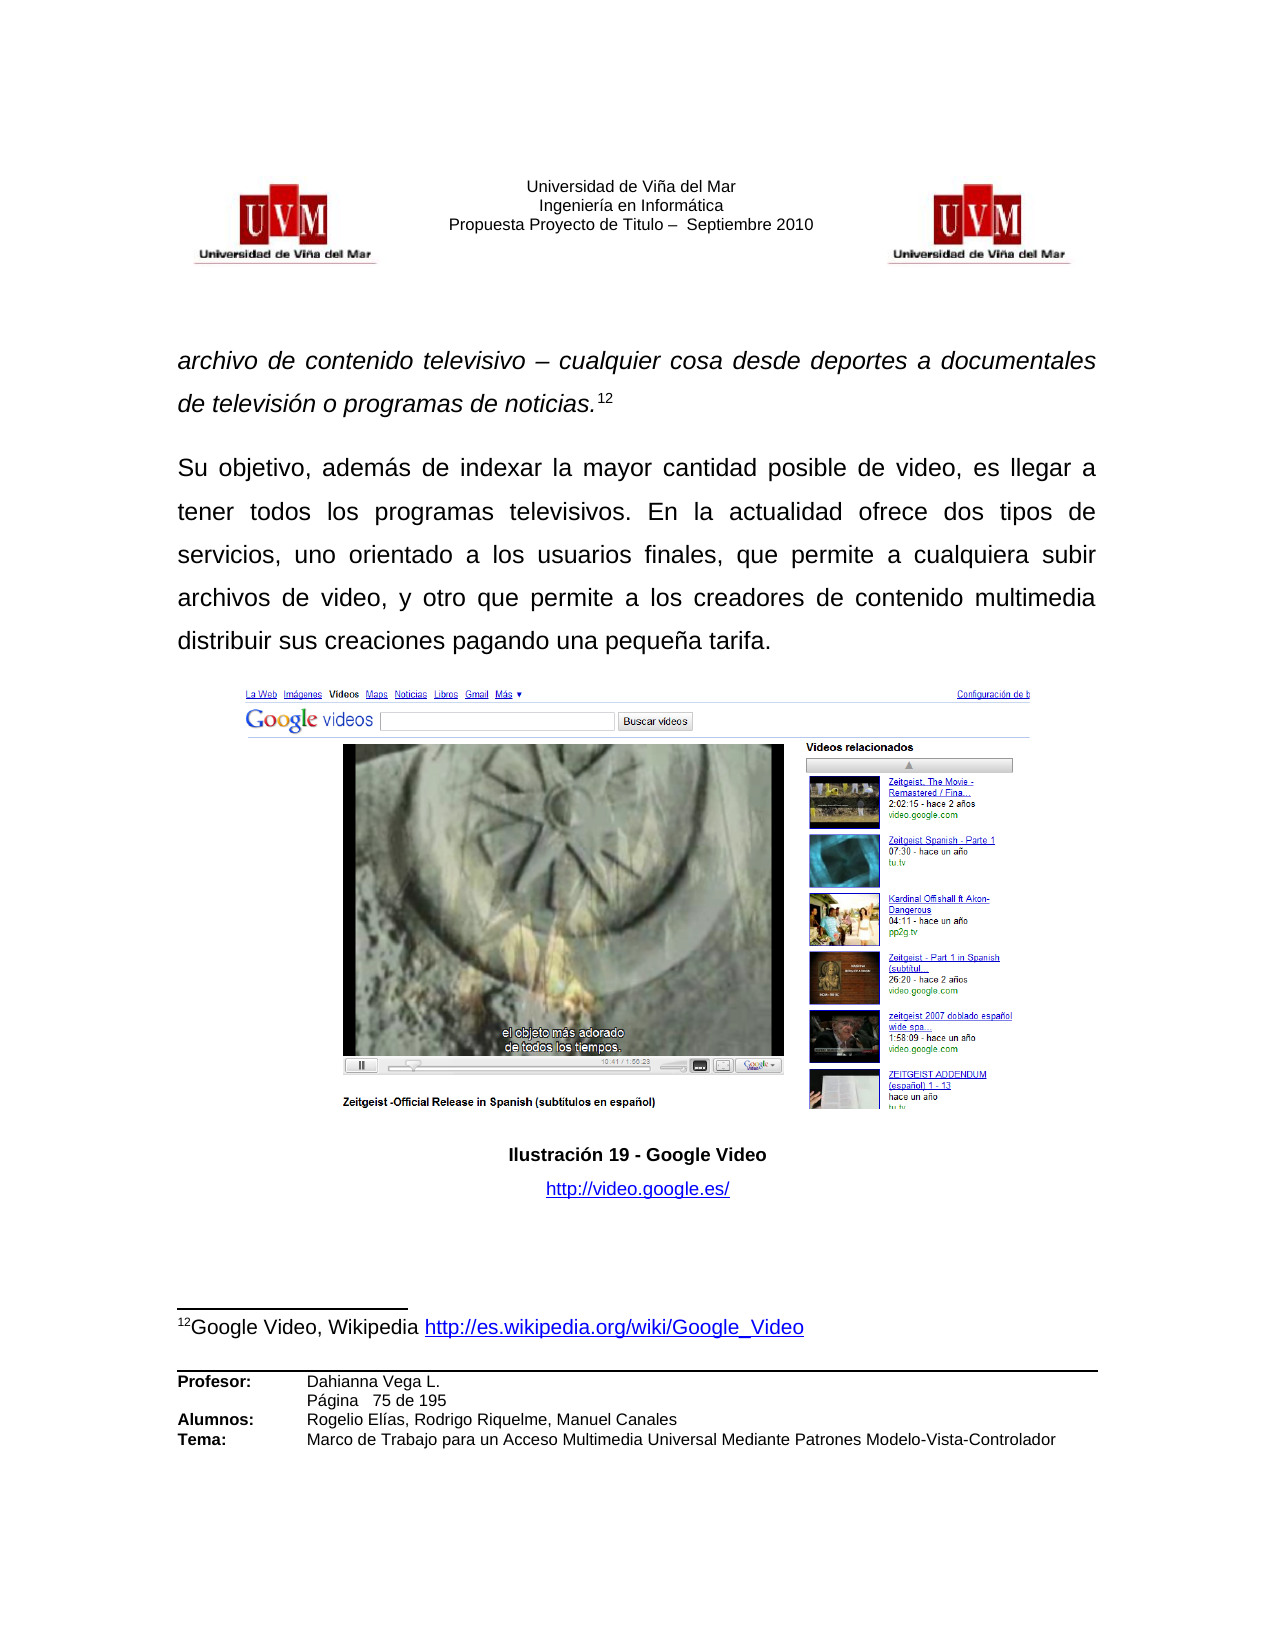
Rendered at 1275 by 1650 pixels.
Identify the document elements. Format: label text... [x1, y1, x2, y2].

picture [177, 176, 390, 267]
text Ilustración 19 - Google Video [177, 1144, 1098, 1165]
picture [245, 690, 1030, 1109]
text http://video.google.es/ [177, 1178, 1098, 1199]
text Su objetivo, además de indexar la mayor cantidad posible de video, es llegar a tener todos los programas televisivos. En la actualidad ofrece dos tipos de servicios, uno orientado a los usuarios finales, que permite a cualquiera subir archivos de video, y otro que permite a los creadores de contenido multimedia distribuir sus creaciones pagando una pequeña tarifa. [177, 453, 1098, 655]
picture [871, 176, 1084, 267]
